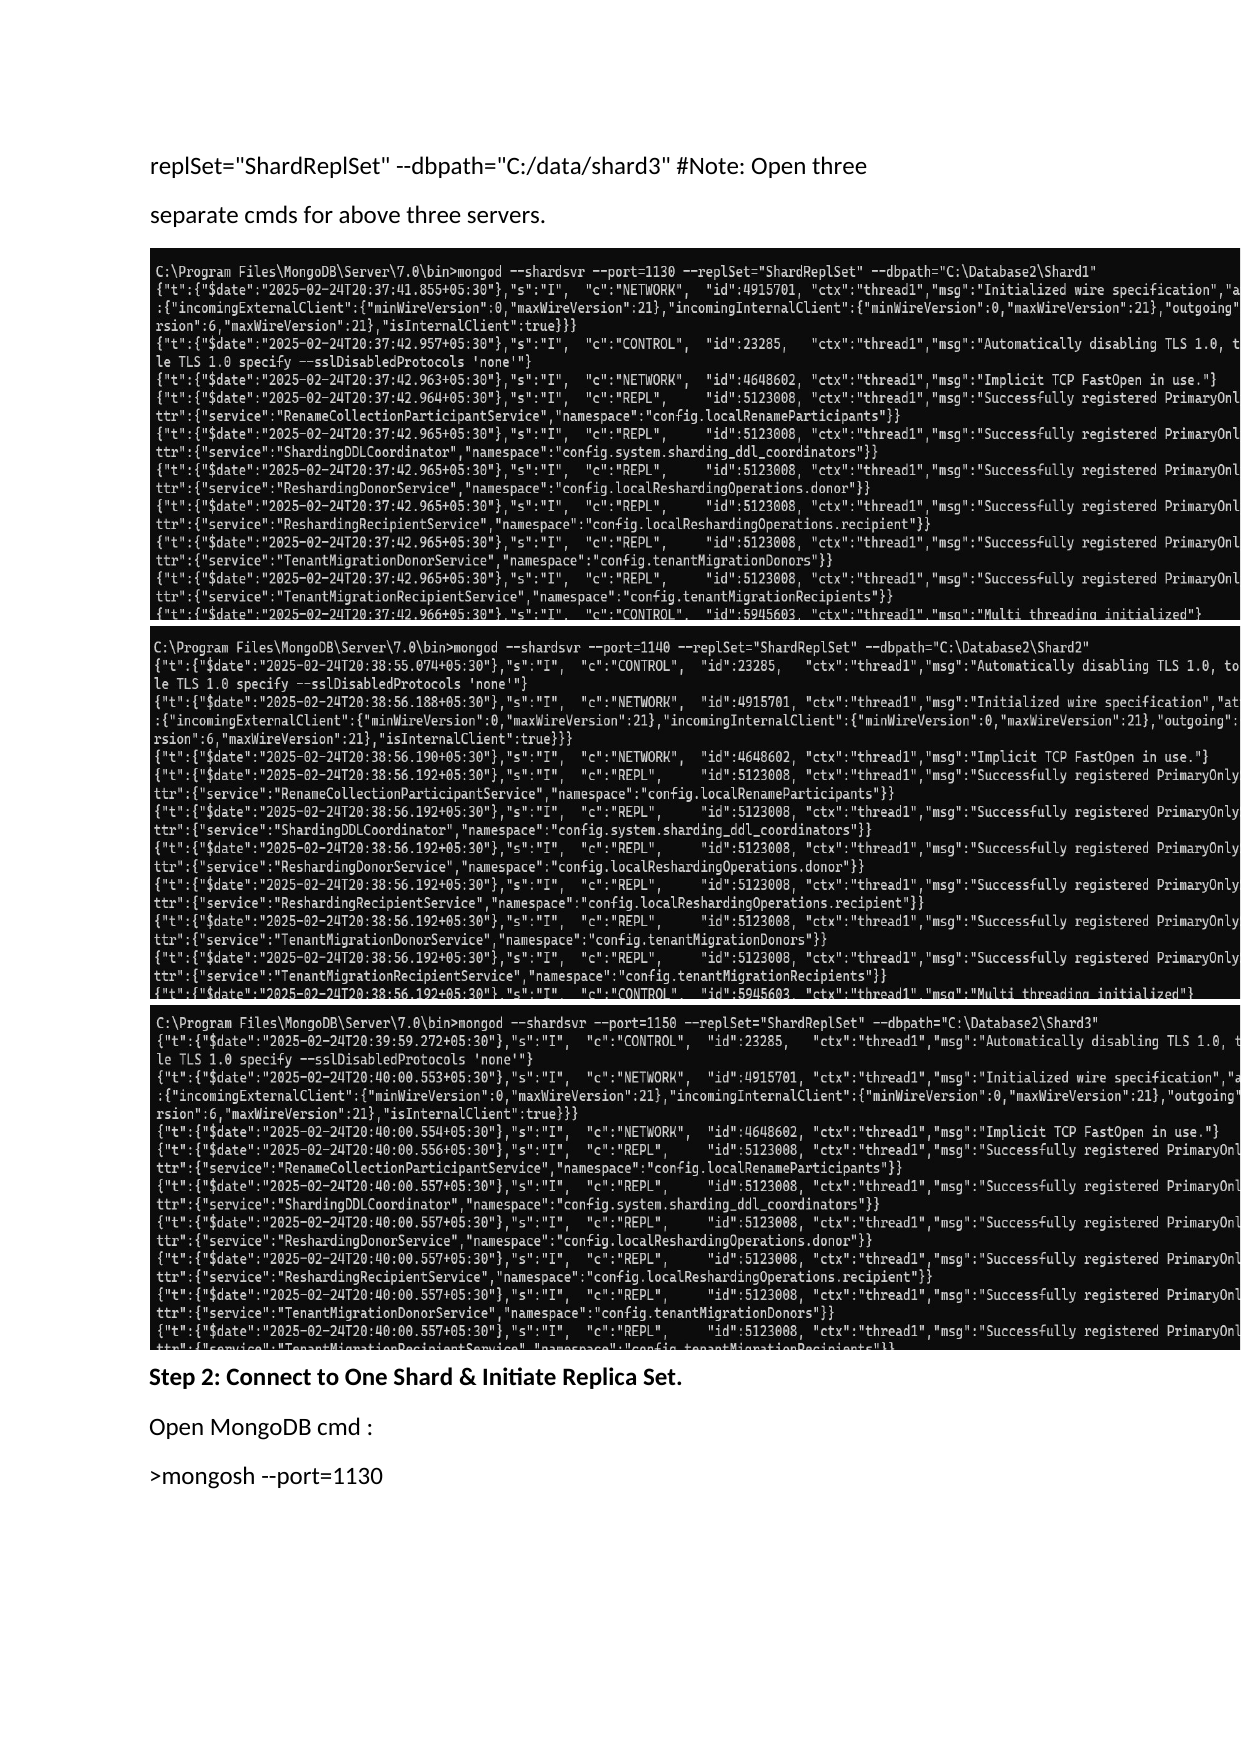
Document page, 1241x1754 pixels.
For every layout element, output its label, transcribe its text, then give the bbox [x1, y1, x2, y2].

text >mongosh --port=1130 [149, 1461, 1090, 1491]
text Step 2: Connect to One Shard & Initiate Replica Set. [149, 1361, 1090, 1392]
picture [150, 1005, 1241, 1350]
picture [150, 248, 1241, 620]
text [149, 150, 946, 230]
picture [150, 626, 1241, 999]
text Open MongoDB cmd : [149, 1411, 1090, 1442]
